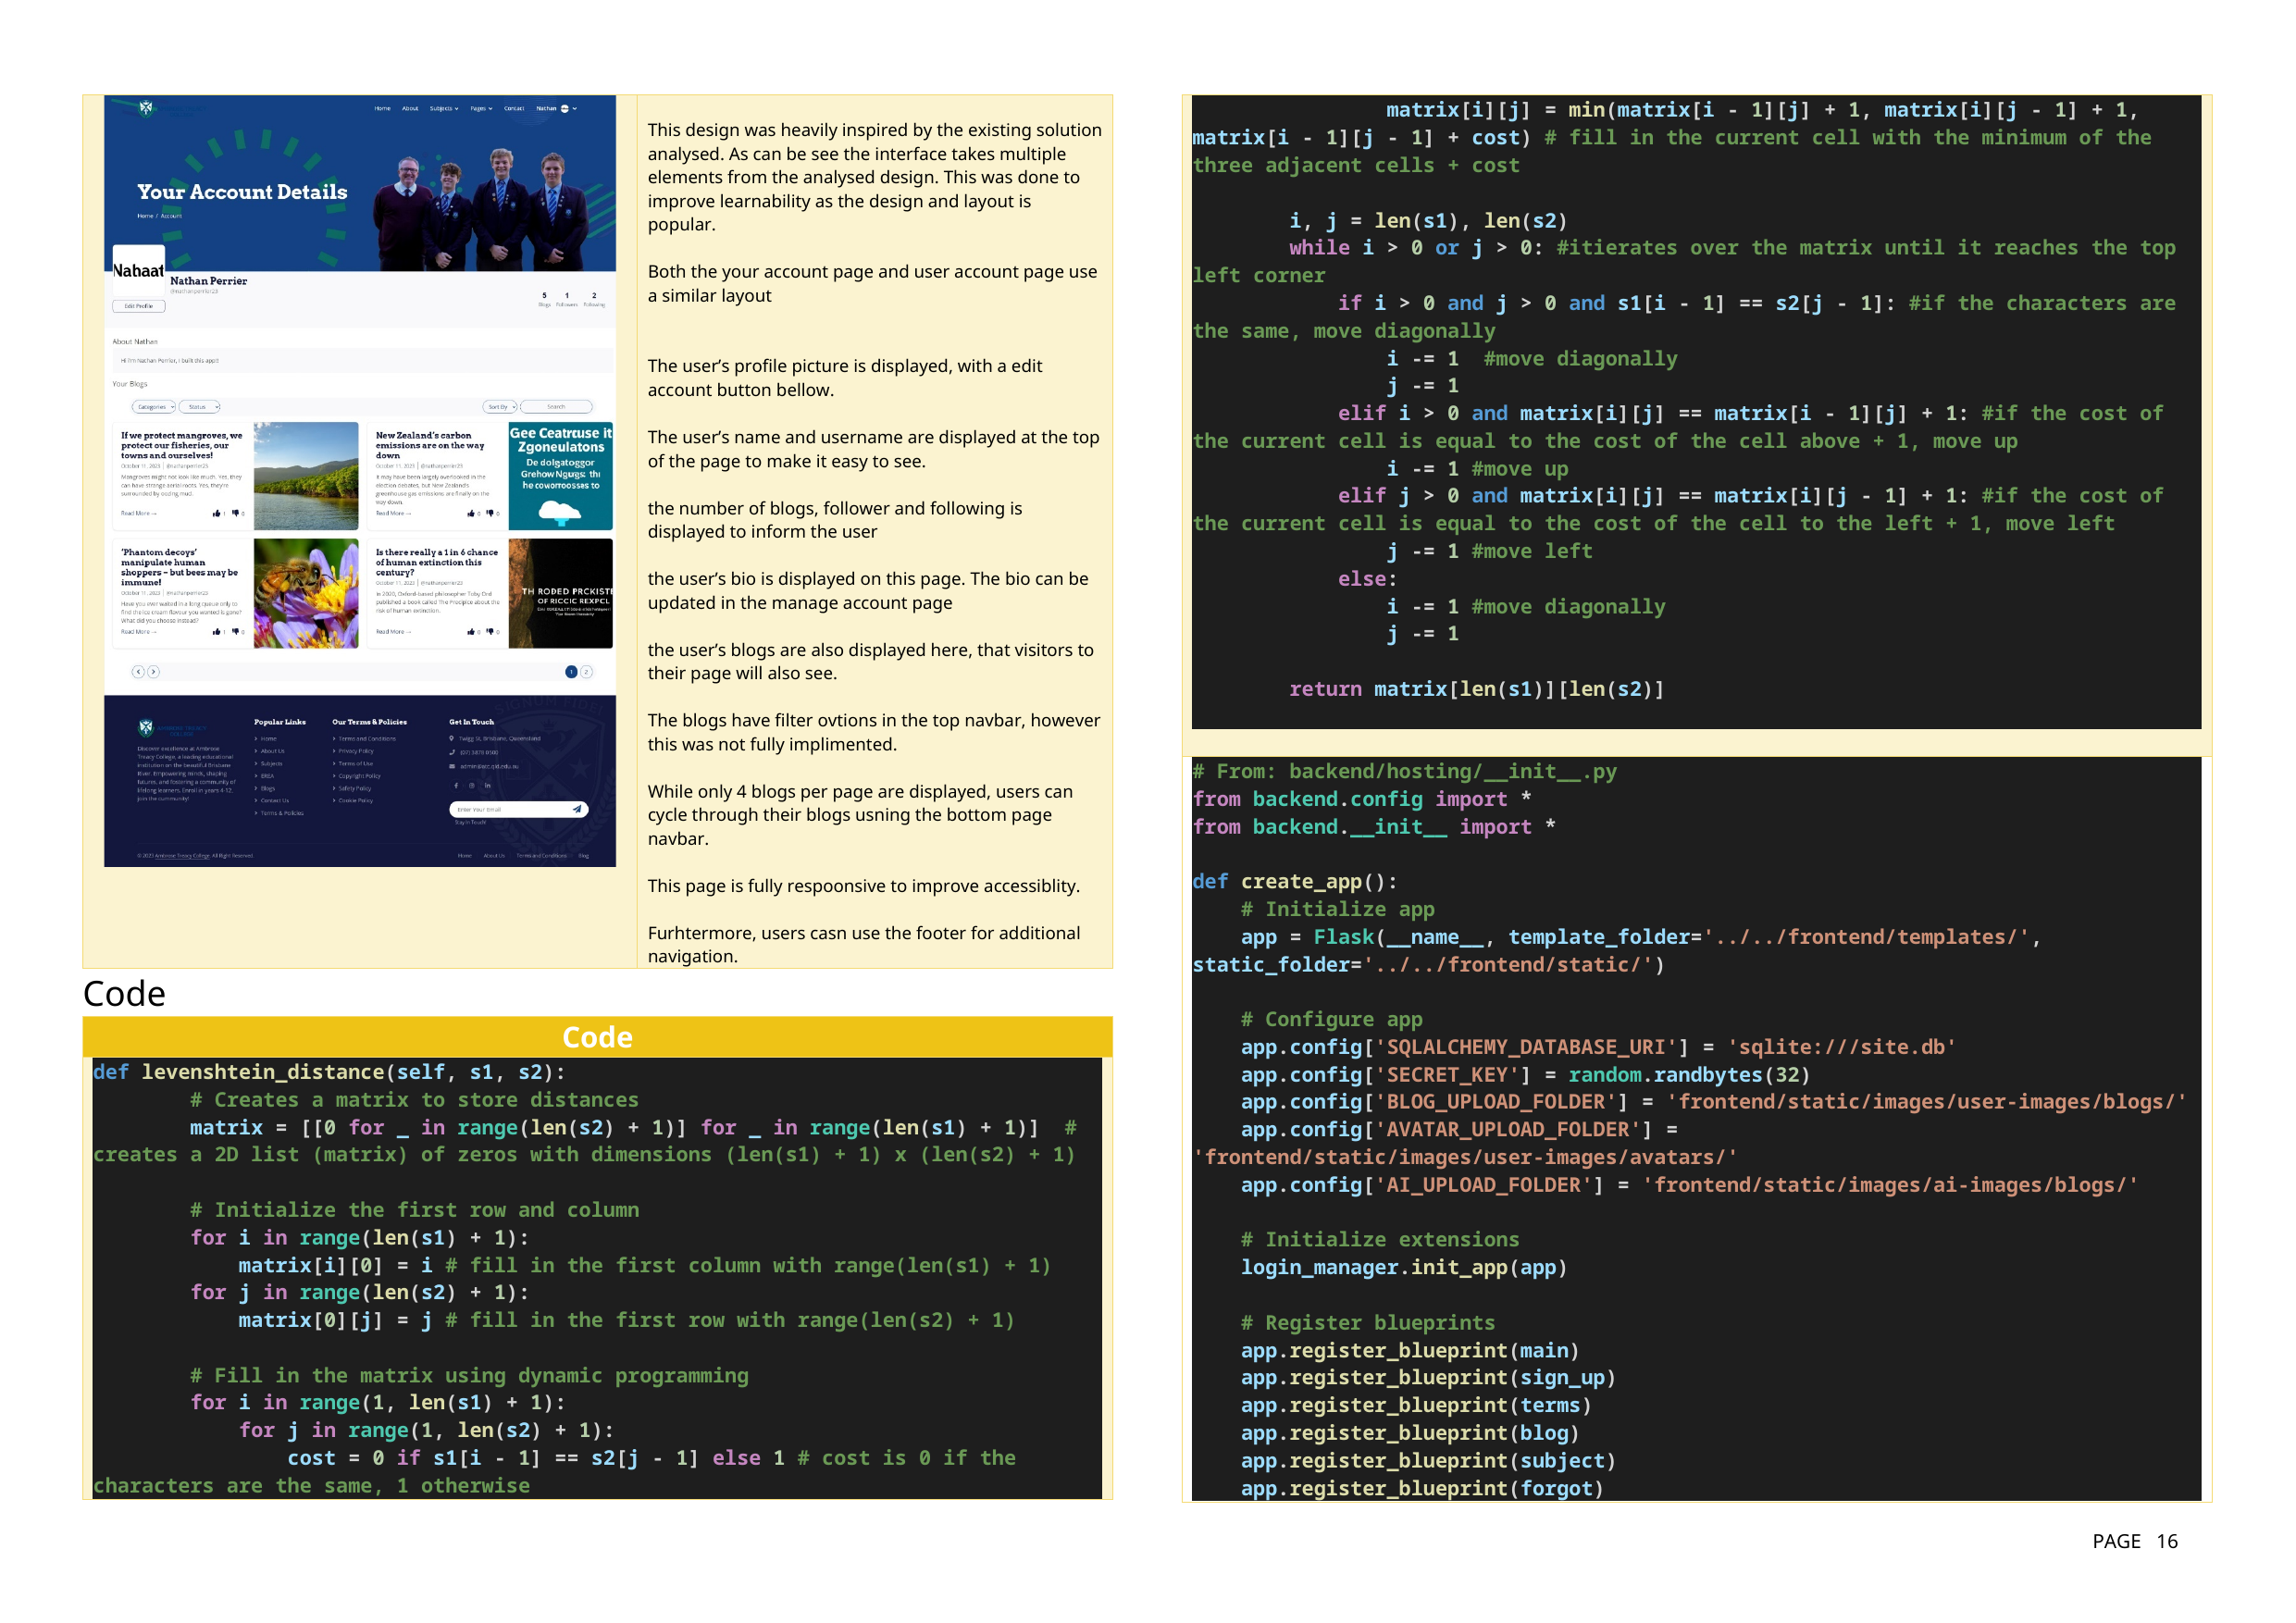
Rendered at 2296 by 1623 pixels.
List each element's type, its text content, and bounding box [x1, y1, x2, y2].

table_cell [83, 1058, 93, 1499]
table_cell [83, 95, 637, 968]
table_header Code [83, 1017, 1112, 1057]
picture [104, 95, 616, 867]
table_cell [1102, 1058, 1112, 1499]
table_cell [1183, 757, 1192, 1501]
subtitle Code [82, 969, 1113, 1016]
table_cell def levenshtein_distance(self, s1, s2): # Creates a matrix to store distances matrix = [[0 for _ in range(len(s2) + 1)] for _ in range(len(s1) + 1)] # creates a 2D list (matrix) of zeros with dimensions (len(s1) + 1) x (len(s2) + 1) # Initialize the first row and column for i in range(len(s1) + 1): matrix[i][0] = i # fill in the first column with range(len(s1) + 1) for j in range(len(s2) + 1): matrix[0][j] = j # fill in the first row with range(len(s2) + 1) # Fill in the matrix using dynamic programming for i in range(1, len(s1) + 1): for j in range(1, len(s2) + 1): cost = 0 if s1[i - 1] == s2[j - 1] else 1 # cost is 0 if the characters are the same, 1 otherwise matrix[i][j] = min(matrix[i - 1][j] + 1, matrix[i][j - 1] + 1, matrix[i - 1][j - 1] + cost) # fill in the current cell with the minimum of the three adjacent cells + cost i, j = len(s1), len(s2) while i > 0 or j > 0: #itierates over the matrix until it reaches the top left corner if i > 0 and j > 0 and s1[i - 1] == s2[j - 1]: #if the characters are the same, move diagonally i -= 1 #move diagonally j -= 1 elif i > 0 and matrix[i][j] == matrix[i - 1][j] + 1: #if the cost of the current cell is equal to the cost of the cell above + 1, move up i -= 1 #move up elif j > 0 and matrix[i][j] == matrix[i][j - 1] + 1: #if the cost of the current cell is equal to the cost of the cell to the left + 1, move left j -= 1 #move left else: i -= 1 #move diagonally j -= 1 return matrix[len(s1)][len(s2)] [1183, 95, 2212, 756]
table_cell This design was heavily inspired by the existing solution analysed. As can be see the interface takes multiple elements from the analysed design. This was done to improve learnability as the design and layout is popular. Both the your account page and user account page use a similar layout The user’s profile picture is displayed, with a edit account button bellow. The user’s name and username are displayed at the top of the page to make it easy to see. the number of blogs, follower and following is displayed to inform the user the user’s bio is displayed on this page. The bio can be updated in the manage account page the user’s blogs are also displayed here, that visitors to their page will also see. The blogs have filter ovtions in the top navbar, however this was not fully implimented. While only 4 blogs per page are displayed, users can cycle through their blogs usning the bottom page navbar. This page is fully respoonsive to improve accessiblity. Furhtermore, users casn use the footer for additional navigation. [638, 95, 1112, 968]
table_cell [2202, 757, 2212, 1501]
